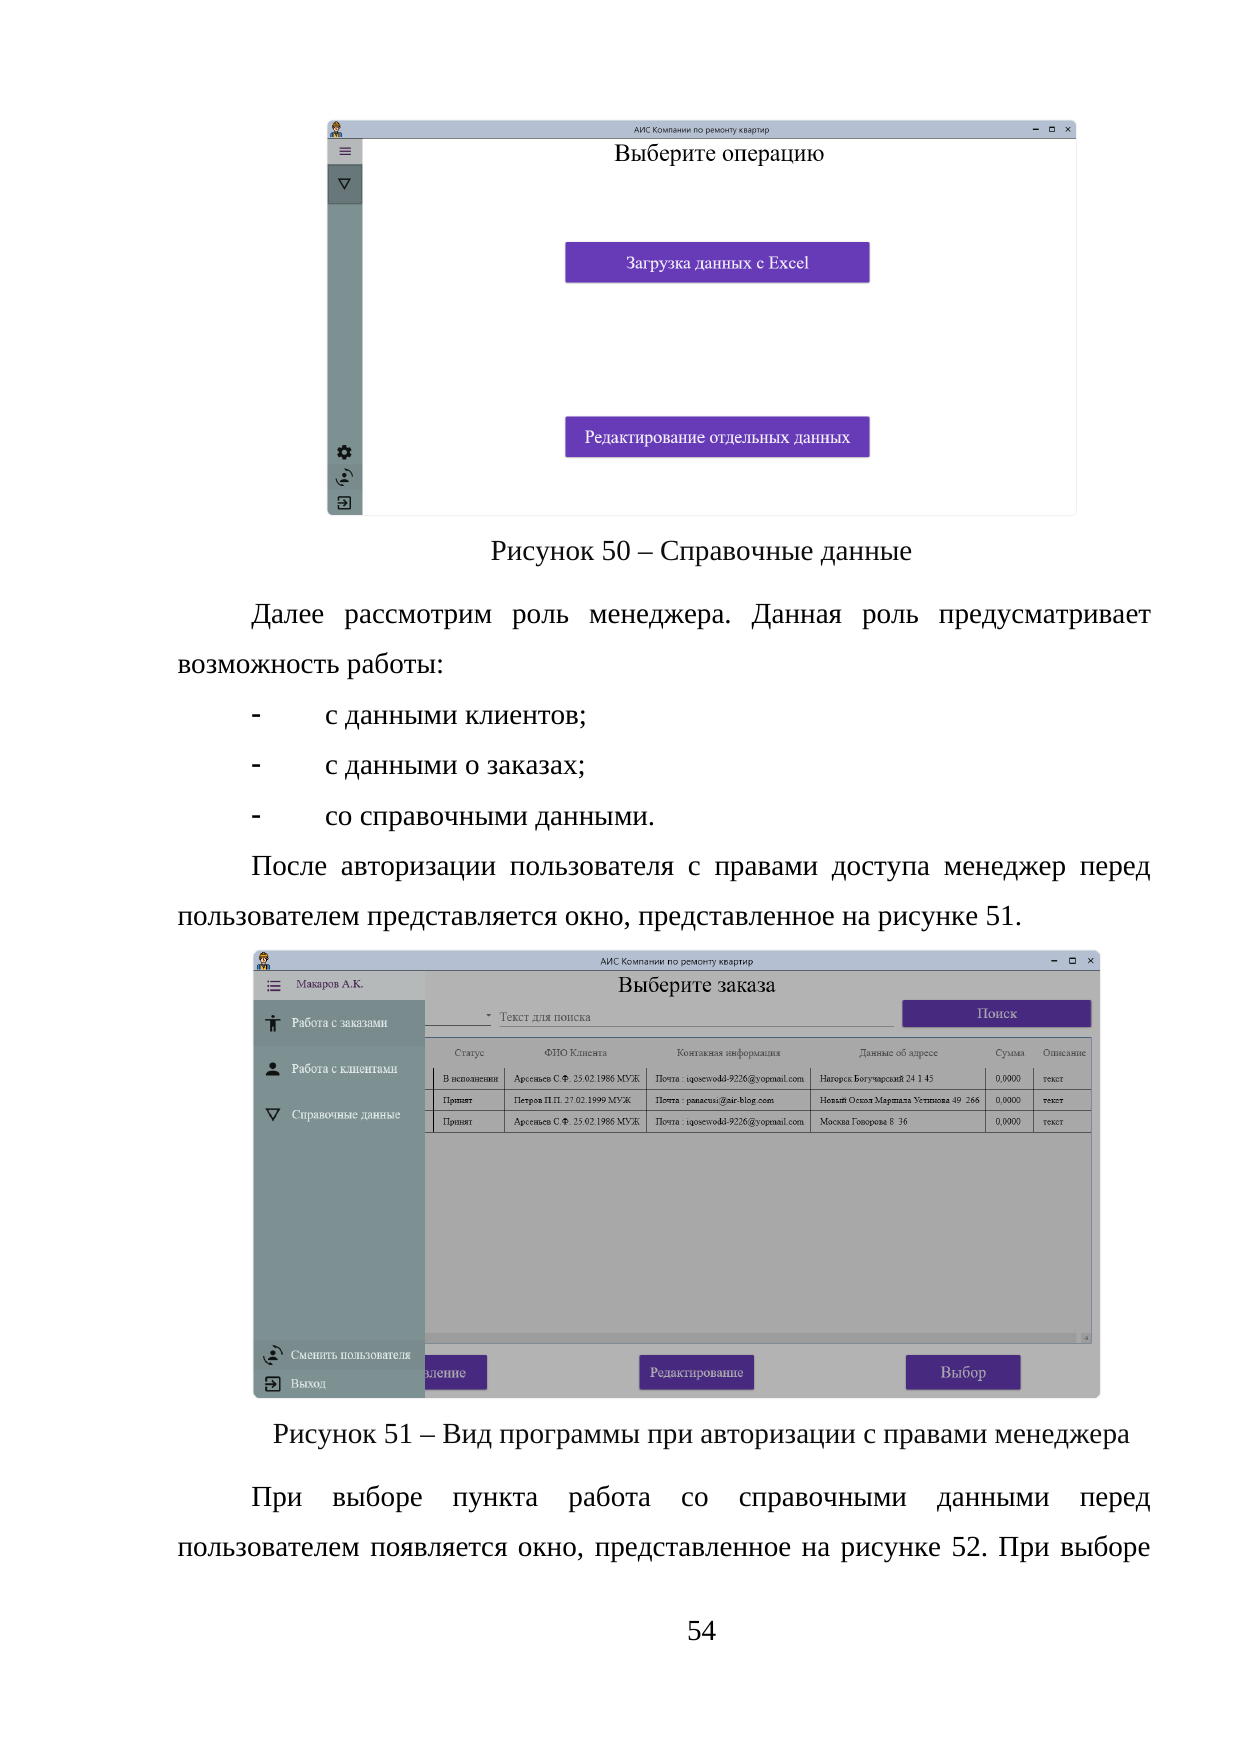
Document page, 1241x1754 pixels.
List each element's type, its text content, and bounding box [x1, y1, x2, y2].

text с данными клиентов; [177, 697, 1152, 731]
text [177, 1479, 1152, 1563]
picture [251, 948, 1102, 1400]
text с данными о заказах; [177, 747, 1152, 781]
text со справочными данными. [177, 798, 1152, 831]
text После авторизации пользователя с правами доступа менеджер перед пользователем представляется окно, представленное на рисунке 51. [177, 848, 1152, 932]
subtitle Рисунок 51 – Вид программы при авторизации с правами менеджера [177, 1416, 1152, 1450]
text Далее рассмотрим роль менеджера. Данная роль предусматривает возможность работы: [177, 596, 1152, 680]
picture [325, 118, 1078, 517]
